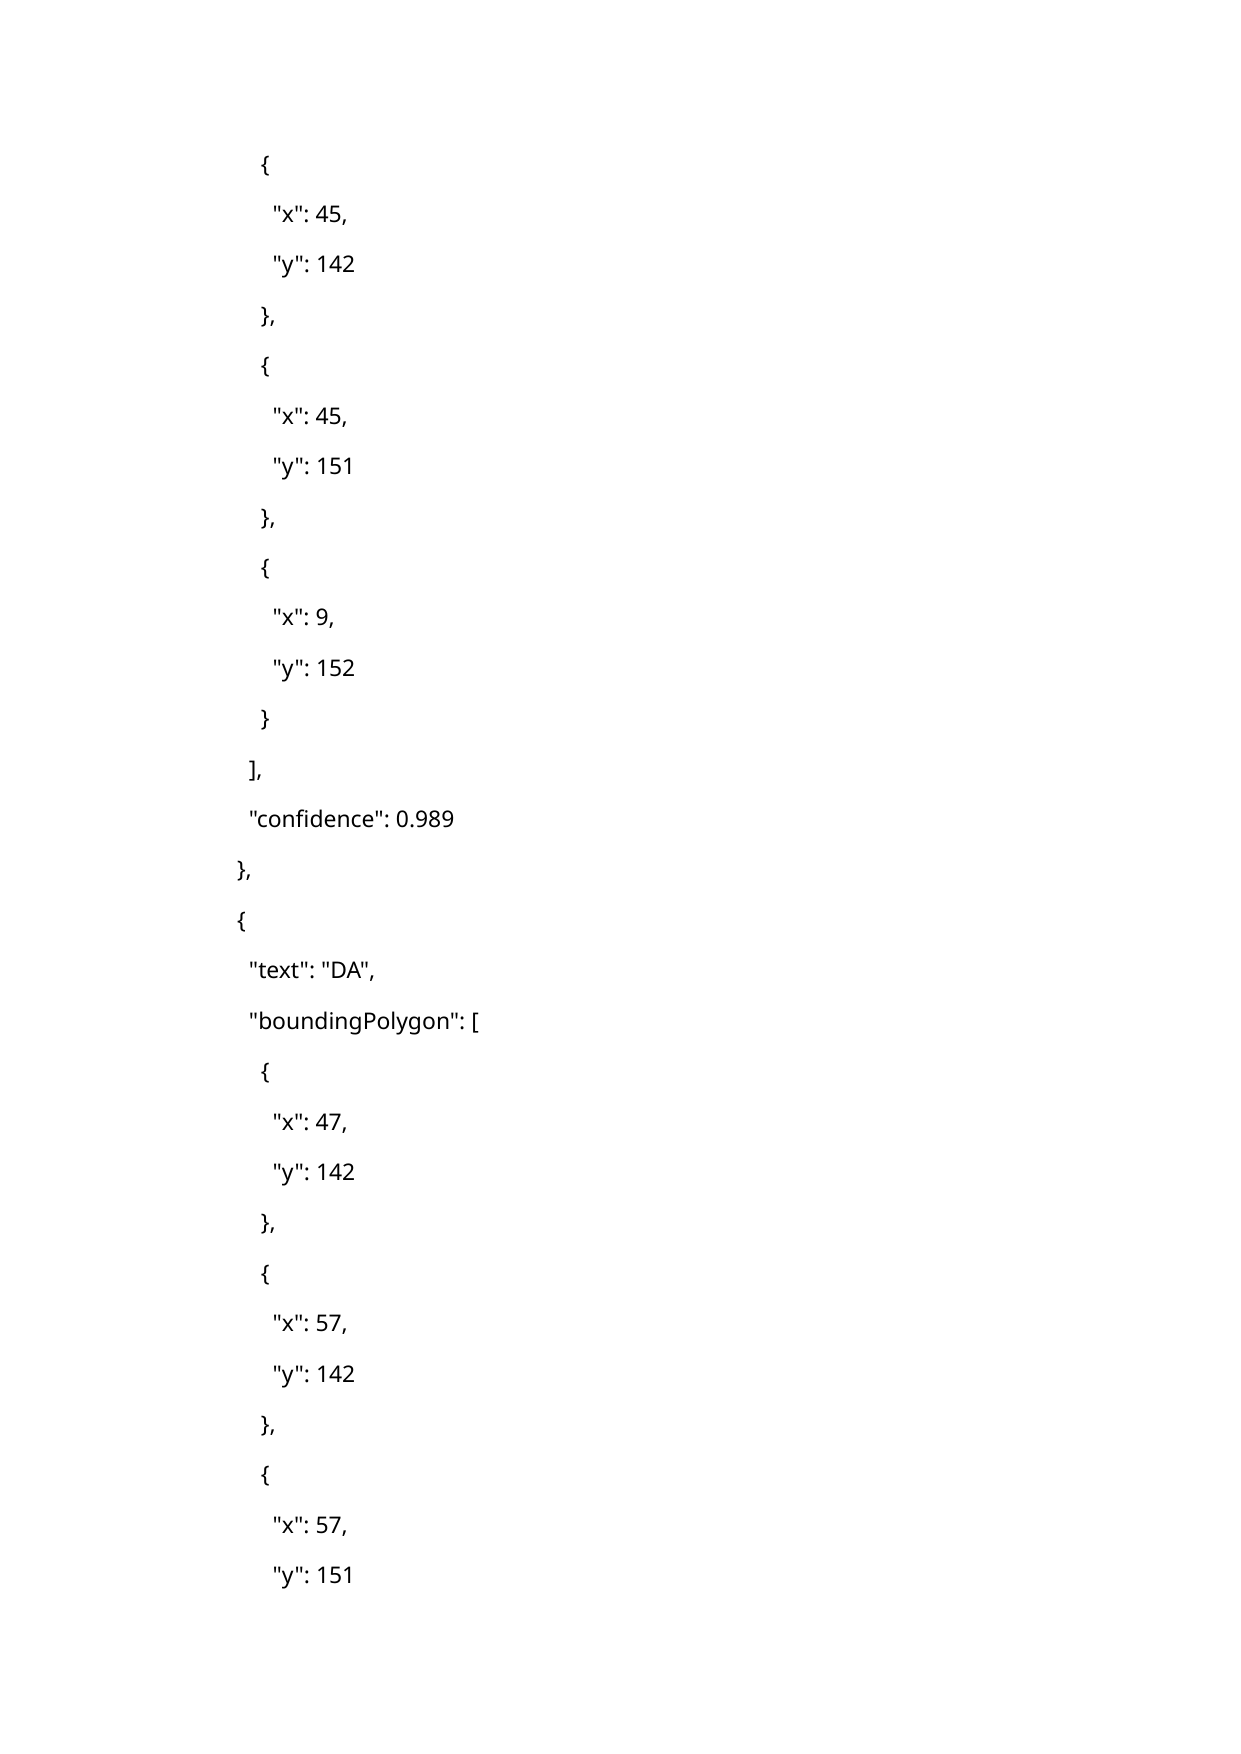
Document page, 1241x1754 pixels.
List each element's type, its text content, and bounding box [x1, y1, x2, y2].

text ], [177, 753, 1063, 784]
text "y": 152 [177, 652, 1063, 683]
text "y": 142 [177, 1156, 1063, 1187]
text "x": 45, [177, 400, 1063, 431]
text { [177, 148, 1063, 179]
text }, [177, 1206, 1063, 1238]
text "y": 151 [177, 450, 1063, 481]
text "x": 57, [177, 1307, 1063, 1338]
text { [177, 1458, 1063, 1490]
text }, [177, 299, 1063, 330]
text } [177, 702, 1063, 733]
text "confidence": 0.989 [177, 803, 1063, 834]
text }, [177, 501, 1063, 532]
text "y": 151 [177, 1559, 1063, 1591]
text "y": 142 [177, 248, 1063, 280]
text }, [177, 1408, 1063, 1439]
text "x": 9, [177, 601, 1063, 633]
text "x": 57, [177, 1509, 1063, 1540]
text "boundingPolygon": [ [177, 1005, 1063, 1036]
text { [177, 904, 1063, 935]
text "y": 142 [177, 1358, 1063, 1389]
text { [177, 551, 1063, 582]
text { [177, 1257, 1063, 1288]
text "text": "DA", [177, 954, 1063, 986]
text "x": 47, [177, 1106, 1063, 1137]
text { [177, 1055, 1063, 1086]
text "x": 45, [177, 198, 1063, 229]
text { [177, 349, 1063, 381]
text }, [177, 853, 1063, 885]
